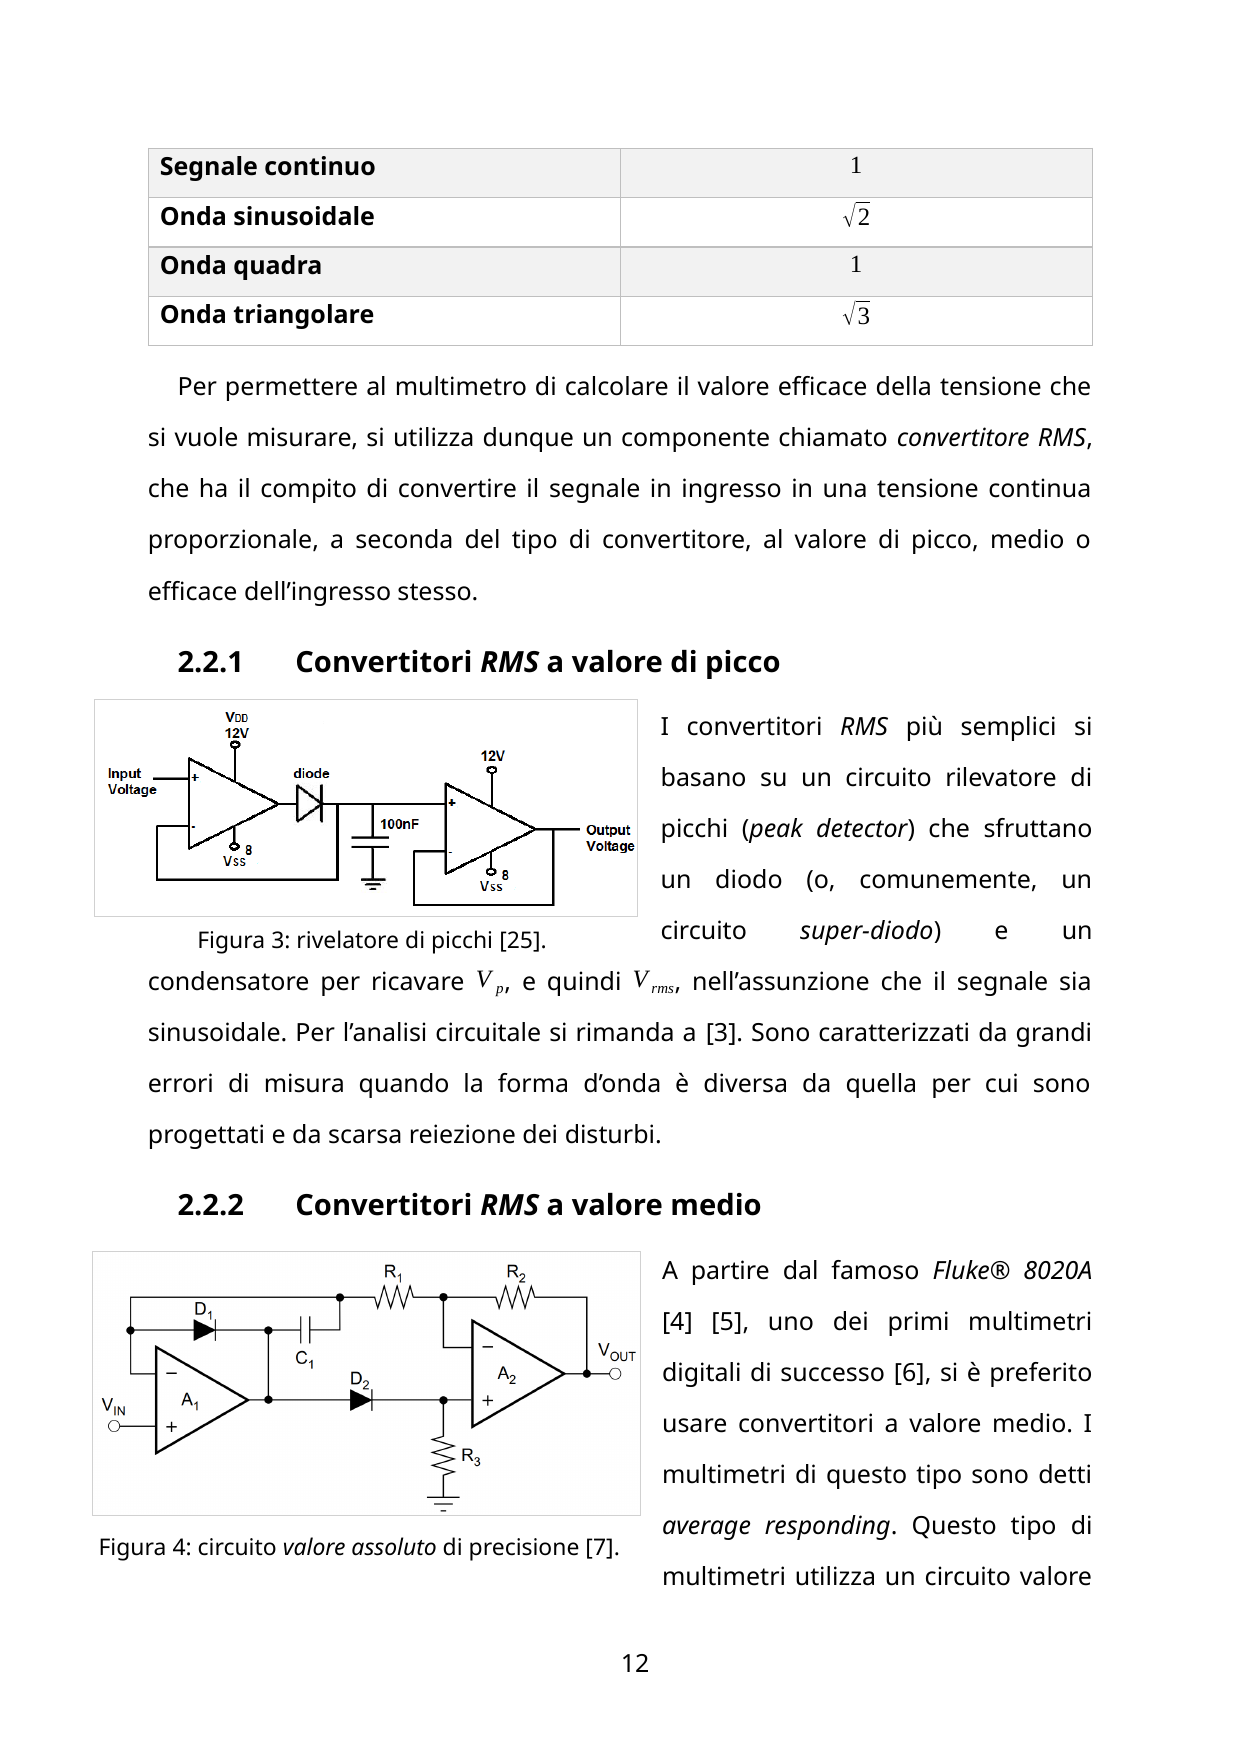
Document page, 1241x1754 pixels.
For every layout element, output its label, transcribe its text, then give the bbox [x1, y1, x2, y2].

text I convertitori RMS più semplici si basano su un circuito rilevatore di picchi (peak detector) che sfruttano un diodo (o, comunemente, un circuito super-diodo) e un condensatore per ricavare , e quindi , nell’assunzione che il segnale sia sinusoidale. Per l’analisi circuitale si rimanda a . Sono caratterizzati da grandi errori di misura quando la forma d’onda è diversa da quella per cui sono progettati e da scarsa reiezione dei disturbi. [148, 709, 1092, 1151]
picture [93, 1252, 640, 1515]
table_cell [621, 248, 1092, 296]
subtitle Convertitori RMS a valore medio [148, 1185, 1092, 1224]
table_header [621, 149, 1092, 197]
table_header Segnale continuo [149, 149, 620, 197]
picture [105, 708, 637, 911]
table_cell [621, 198, 1092, 246]
table_cell Onda quadra [149, 248, 620, 296]
table_cell [621, 297, 1092, 345]
text Per permettere al multimetro di calcolare il valore efficace della tensione che si vuole misurare, si utilizza dunque un componente chiamato convertitore RMS, che ha il compito di convertire il segnale in ingresso in una tensione continua proporzionale, a seconda del tipo di convertitore, al valore di picco, medio o efficace dell’ingresso stesso. [148, 369, 1092, 607]
subtitle Convertitori RMS a valore di picco [148, 641, 1092, 681]
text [148, 1252, 1092, 1593]
table_cell Onda sinusoidale [149, 198, 620, 246]
table_cell Onda triangolare [149, 297, 620, 345]
